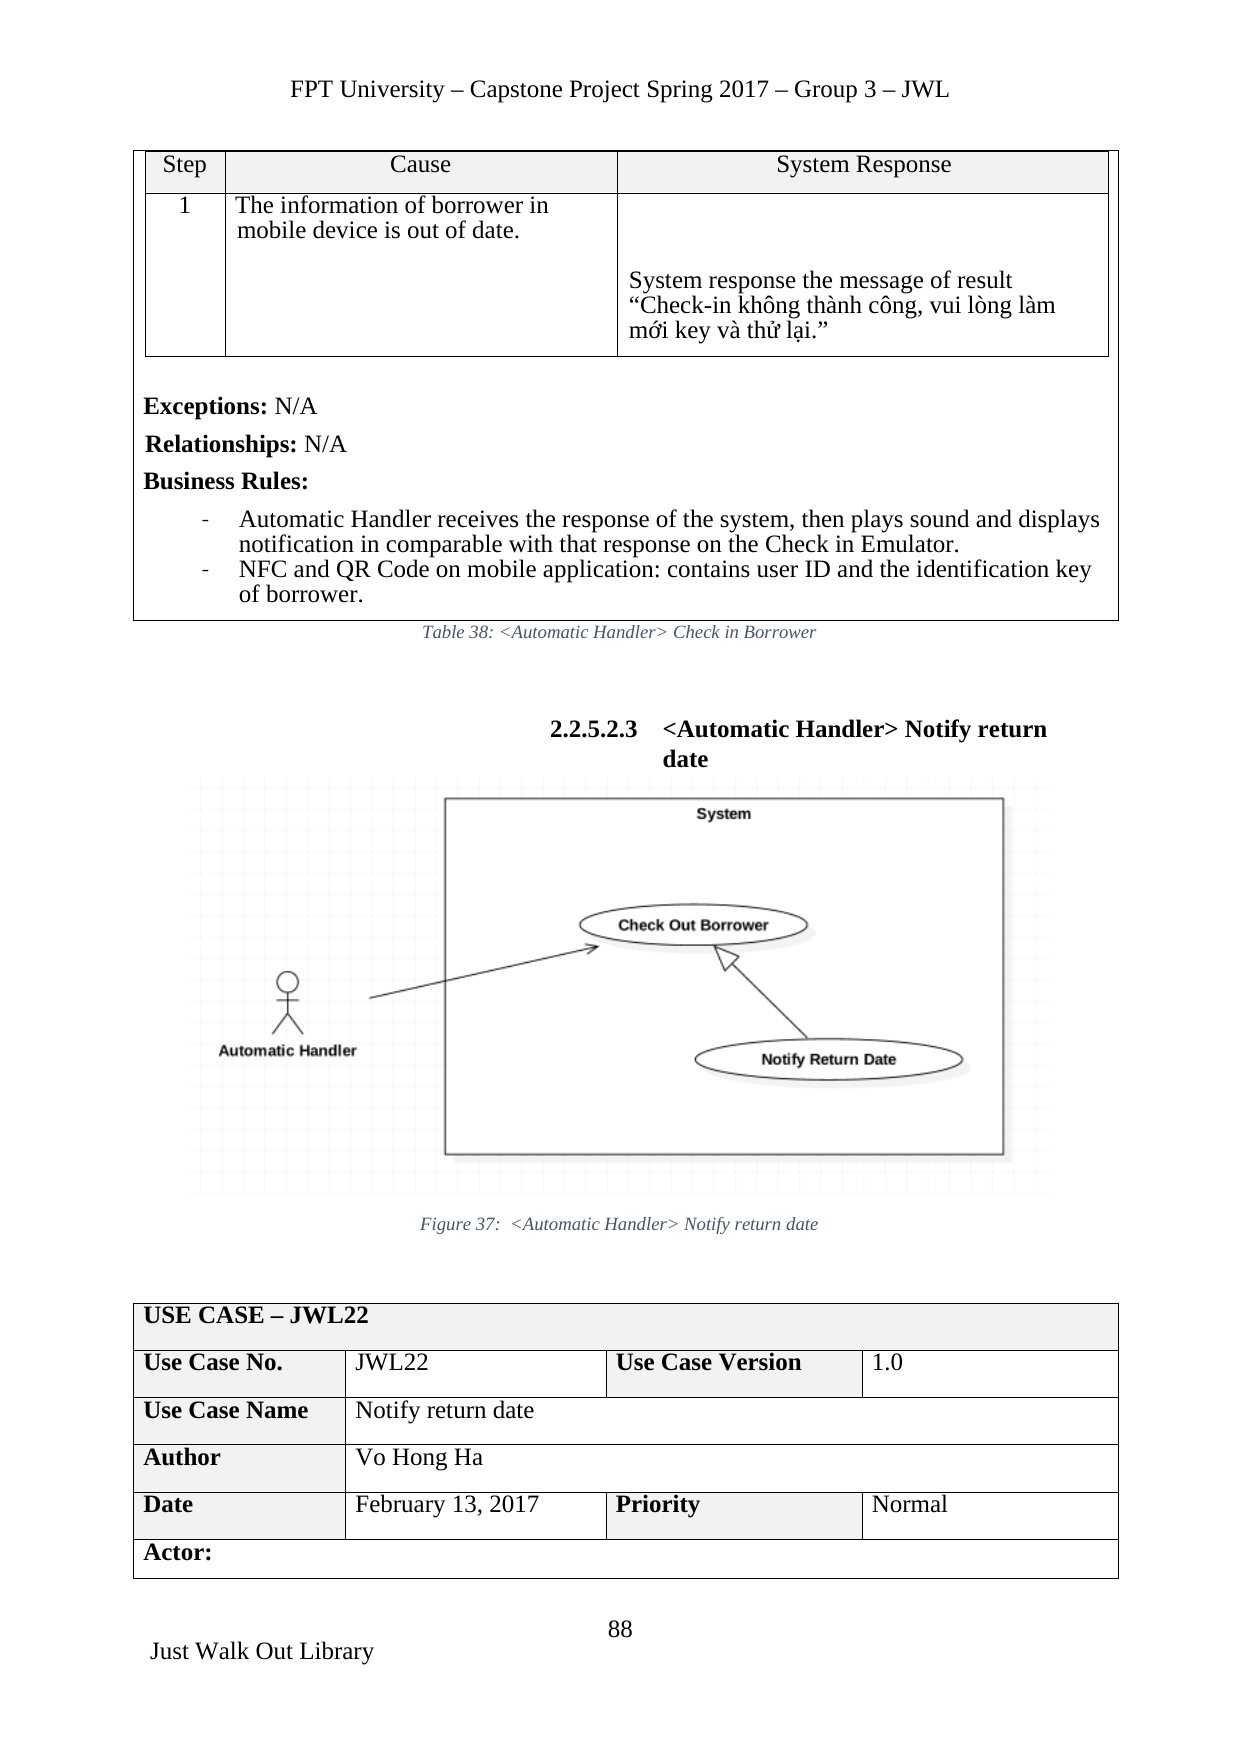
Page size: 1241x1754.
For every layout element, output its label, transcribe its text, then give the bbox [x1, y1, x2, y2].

table_cell Date [134, 1493, 345, 1539]
table_cell Use Case Name [134, 1398, 345, 1444]
table_cell Vo Hong Ha [346, 1445, 1118, 1492]
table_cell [134, 1540, 1118, 1577]
table_header USE CASE – JWL22 [134, 1304, 1118, 1350]
picture [187, 775, 1053, 1195]
text Table 38: <Automatic Handler> Check in Borrower [150, 621, 1090, 642]
table_cell Priority [607, 1493, 862, 1539]
table_cell Use Case Version [607, 1351, 862, 1397]
table_cell Use Case No. [134, 1351, 345, 1397]
table_cell 1.0 [863, 1351, 1118, 1397]
table_cell Author [134, 1445, 345, 1492]
table_cell Normal [863, 1493, 1118, 1539]
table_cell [134, 151, 1118, 619]
table_cell February 13, 2017 [346, 1493, 606, 1539]
table_cell JWL22 [346, 1351, 606, 1397]
text Figure 37: <Automatic Handler> Notify return date [150, 1213, 1090, 1234]
table_cell Notify return date [346, 1398, 1118, 1444]
subtitle <Automatic Handler> Notify return date [550, 714, 1090, 773]
